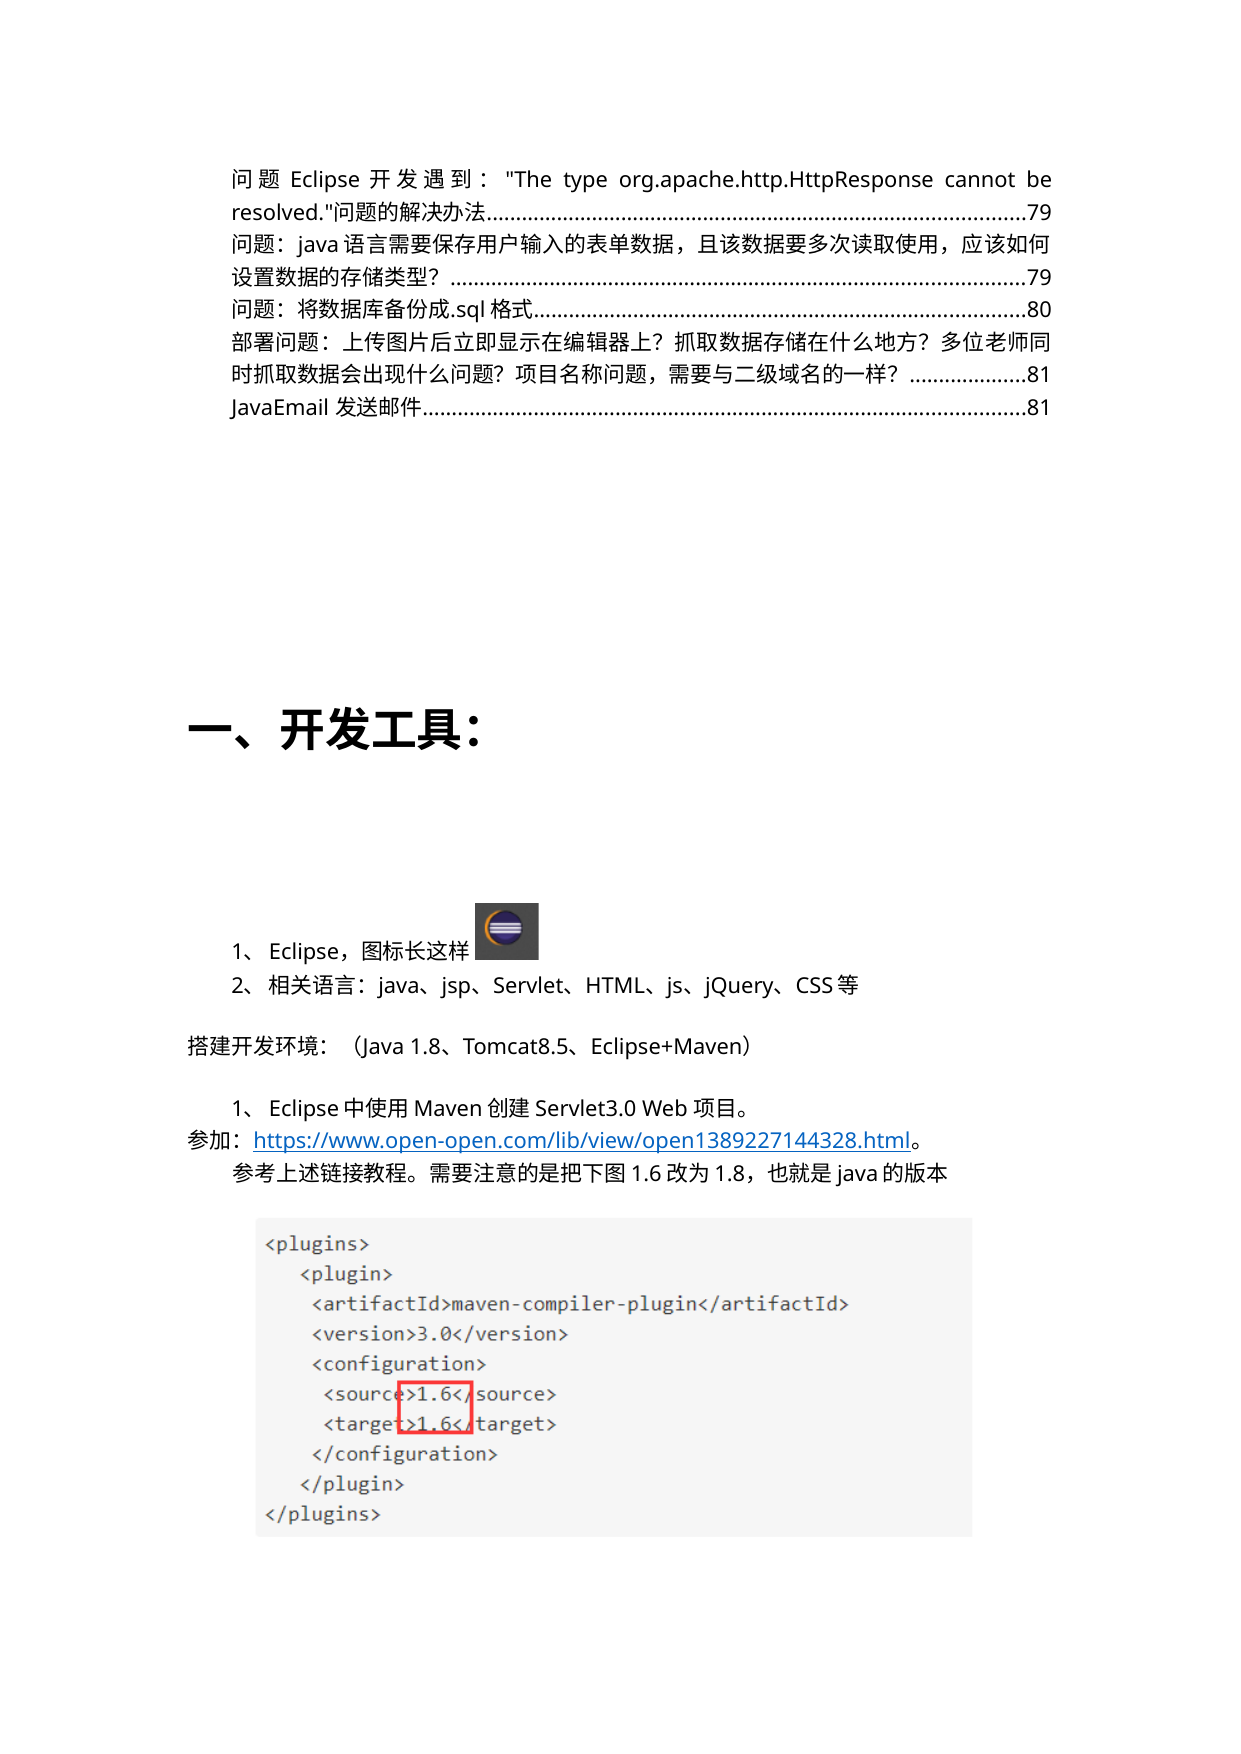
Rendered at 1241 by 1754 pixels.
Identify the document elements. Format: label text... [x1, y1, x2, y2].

picture [232, 1188, 973, 1572]
list Eclipse中使用Maven创建Servlet3.0 Web 项目。 [231, 1091, 1053, 1123]
list 参考上述链接教程。需要注意的是把下图1.6改为1.8，也就是java的版本 [232, 1156, 1053, 1188]
text 参加：https://www.open-open.com/lib/view/open1389227144328.html。 [187, 1123, 1053, 1156]
list 相关语言：java、jsp、Servlet、HTML、js、jQuery、CSS等 [231, 967, 1053, 1000]
subtitle 搭建开发环境：（Java 1.8、Tomcat8.5、Eclipse+Maven） [187, 1029, 1053, 1061]
subtitle 一、开发工具： [187, 678, 1053, 775]
list Eclipse，图标长这样 [231, 902, 1053, 967]
picture [475, 903, 539, 960]
